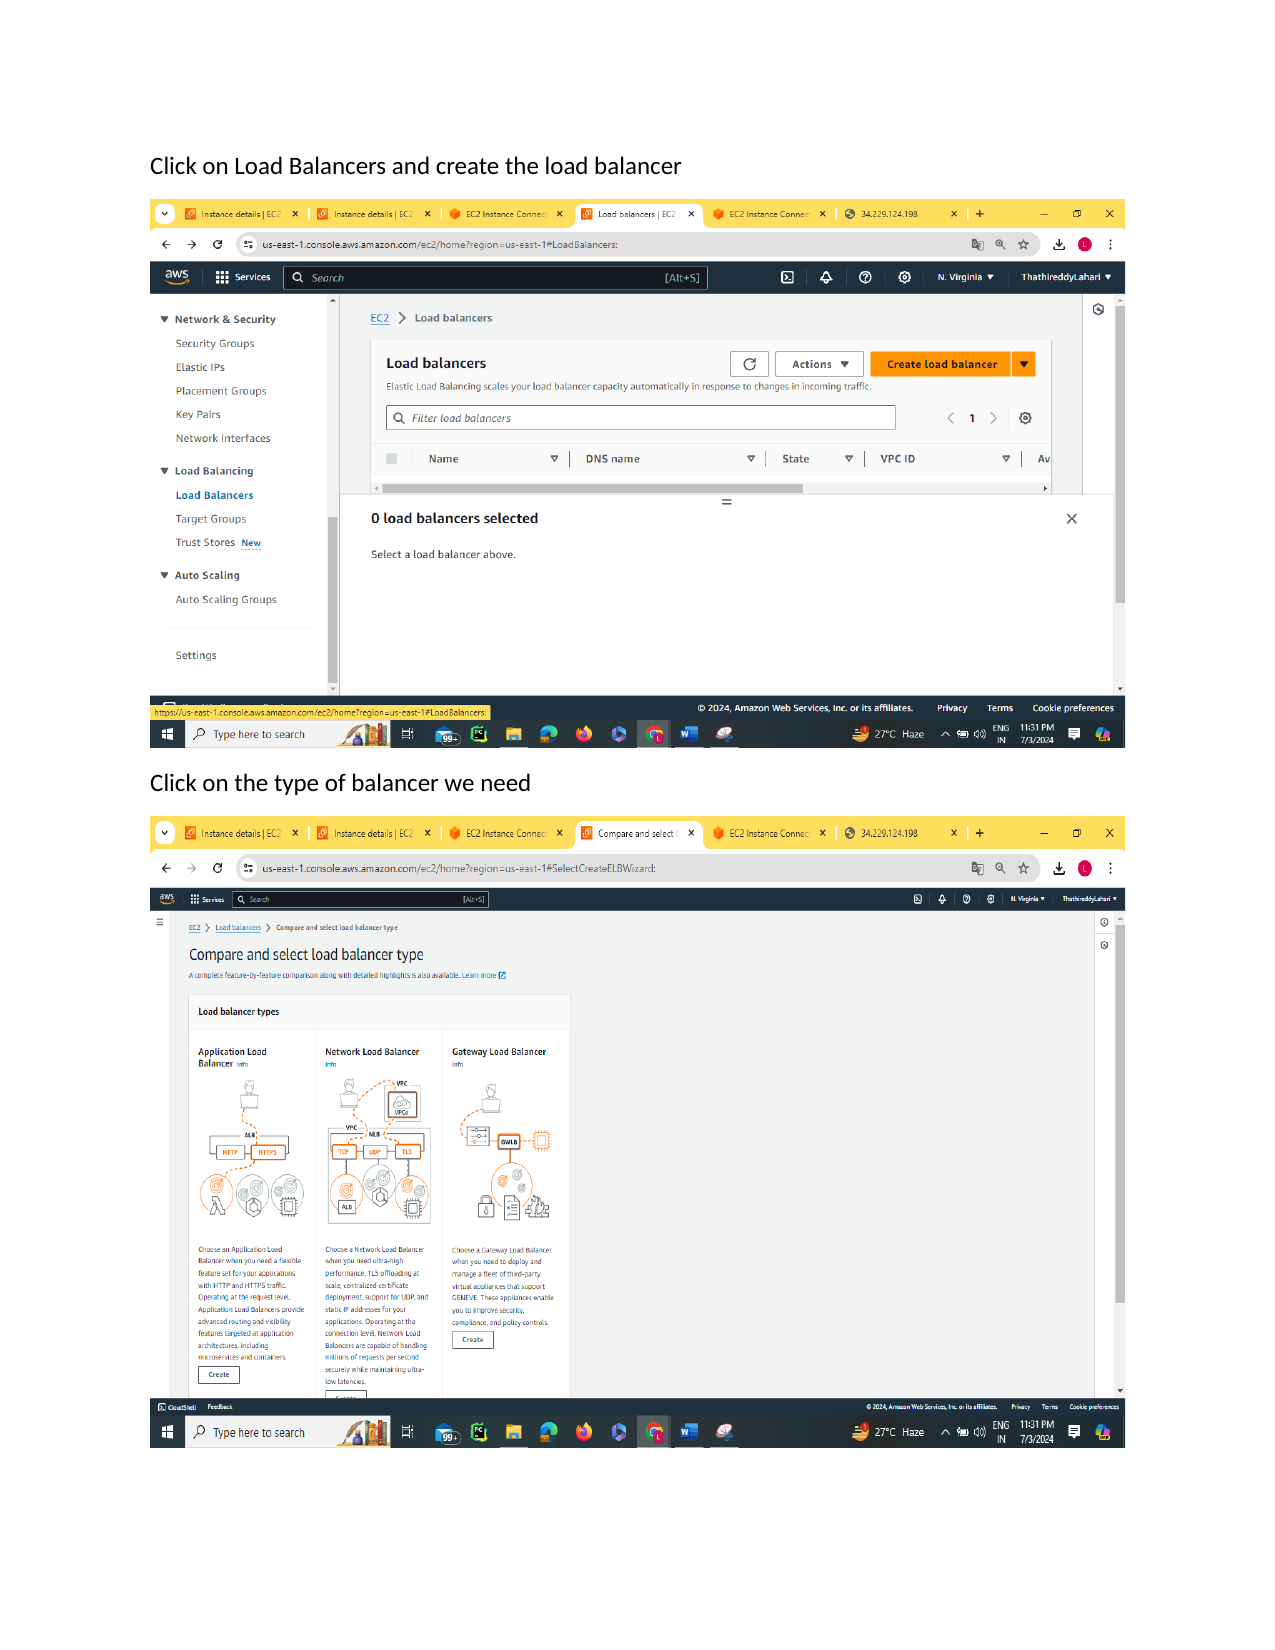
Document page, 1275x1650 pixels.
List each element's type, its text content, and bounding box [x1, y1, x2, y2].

picture [150, 199, 1125, 748]
picture [150, 816, 1125, 1448]
text Click on the type of balancer we need [150, 767, 1125, 797]
text Click on Load Balancers and create the load balancer [150, 150, 1125, 181]
